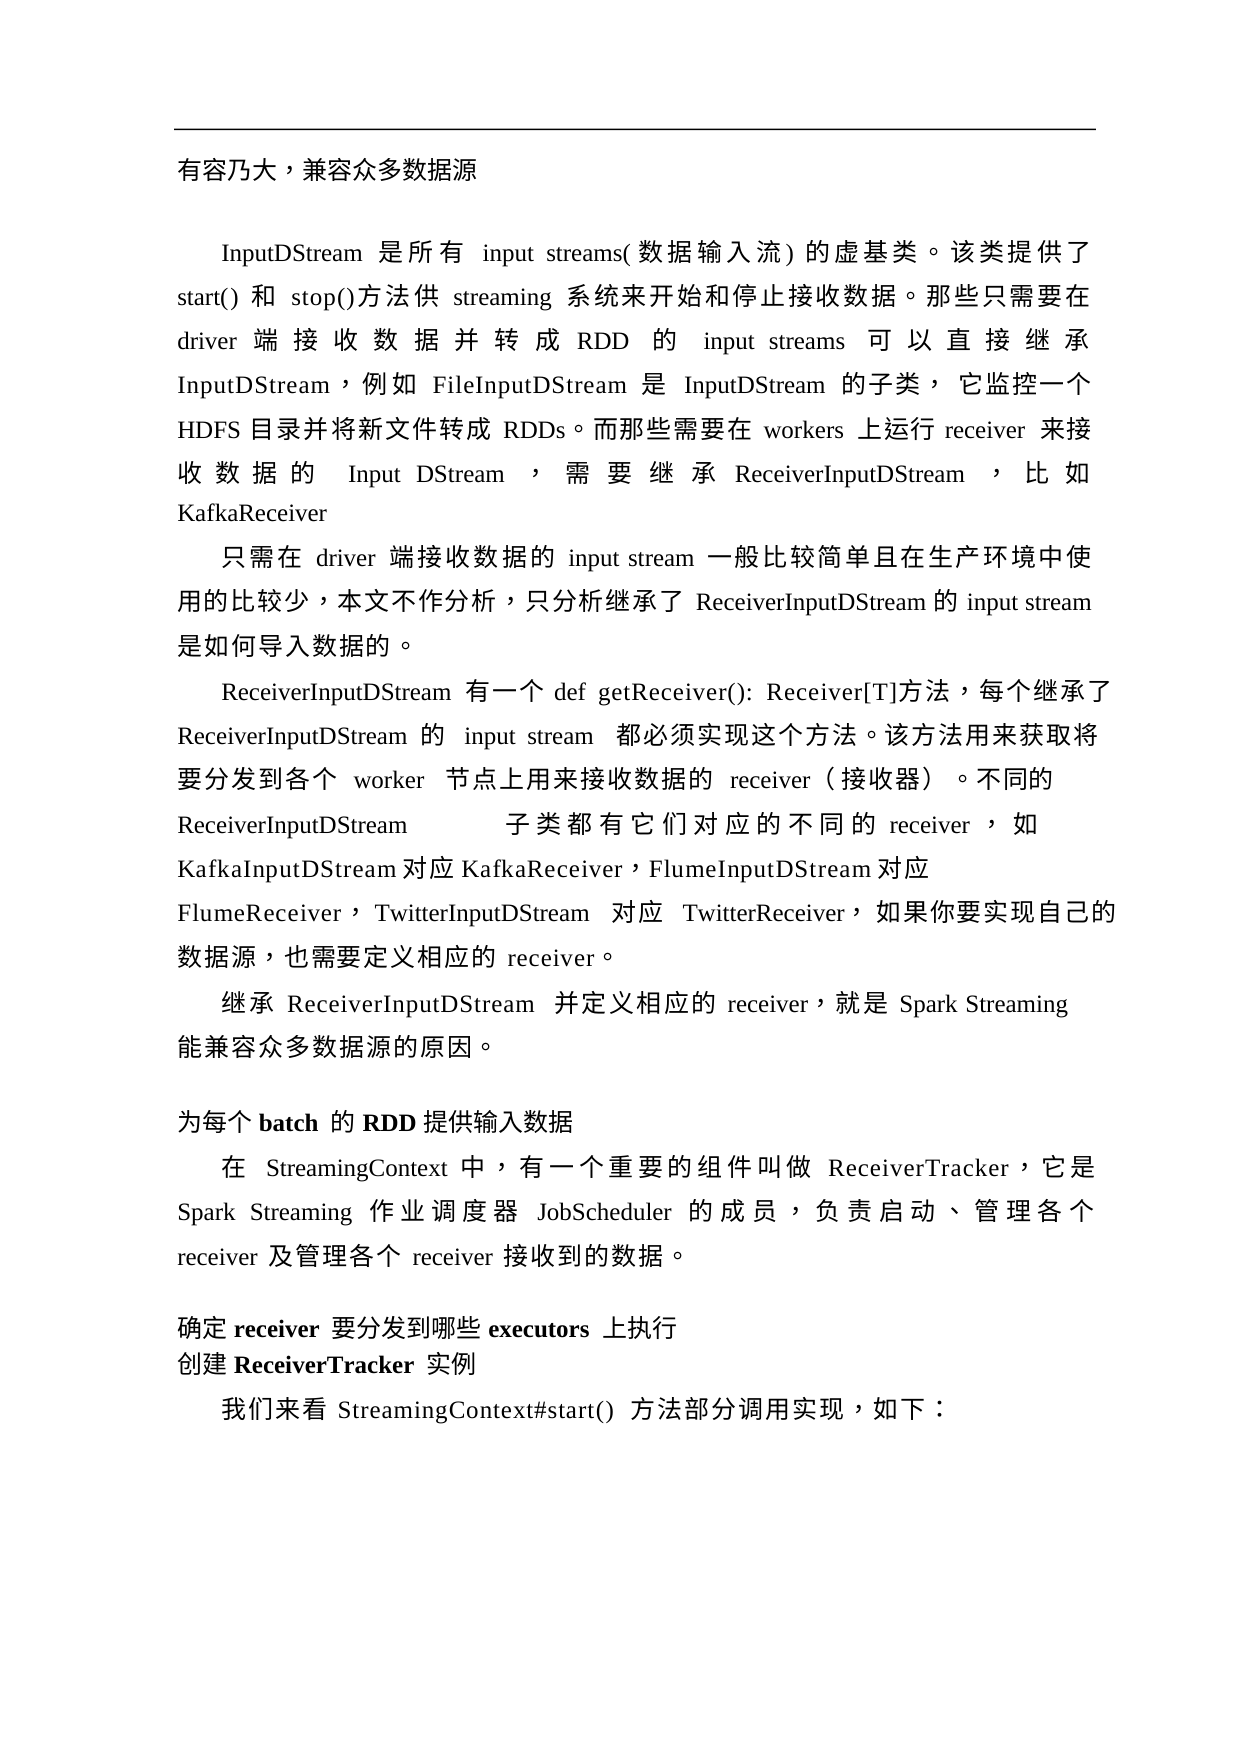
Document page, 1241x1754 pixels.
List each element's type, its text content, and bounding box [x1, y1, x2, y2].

subtitle 有容乃大，兼容众多数据源 [177, 153, 1159, 187]
text 确定 receiver 要分发到哪些 executors 上执行创建 ReceiverTracker 实例 [177, 1311, 691, 1381]
subtitle 我们来看 StreamingContext#start() 方法部分调用实现，如下： [221, 1392, 1159, 1426]
subtitle 能兼容众多数据源的原因。 [177, 1030, 1159, 1064]
subtitle 继承 ReceiverInputDStream 并定义相应的 receiver，就是 Spark Streaming [221, 986, 1159, 1020]
text 为每个 batch 的 RDD 提供输入数据 [177, 1104, 1159, 1138]
subtitle InputDStream 是所有 input streams( 数据输入流) 的虚基类。该类提供了start() 和 stop()方法供 streaming 系统来开始和停止接收数据。那些只需要在driver 端 接 收 数 据 并 转 成 RDD 的 input streams 可 以 直 接 继 承InputDStream，例如 FileInputDStream 是 InputDStream 的子类， 它监控一个HDFS 目录并将新文件转成 RDDs。而那些需要在 workers 上运行 receiver 来接收数据的 Input DStream ， 需 要 继 承 ReceiverInputDStream ， 比 如KafkaReceiver [177, 234, 1091, 527]
subtitle 只需在 driver 端接收数据的 input stream 一般比较简单且在生产环境中使用的比较少，本文不作分析，只分析继承了 ReceiverInputDStream 的 input stream 是如何导入数据的。 [177, 539, 1092, 662]
subtitle 在 StreamingContext 中，有一个重要的组件叫做 ReceiverTracker，它是Spark Streaming 作业调度器 JobScheduler 的成员，负责启动、管理各个receiver 及管理各个 receiver 接收到的数据。 [177, 1150, 1095, 1272]
subtitle ReceiverInputDStream 有一个 def getReceiver(): Receiver[T]方法，每个继承了 ReceiverInputDStream 的 input stream 都必须实现这个方法。该方法用来获取将要分发到各个 worker 节点上用来接收数据的 receiver（ 接收器）。不同的 ReceiverInputDStream 子 类 都 有 它 们 对 应 的 不 同 的 receiver ，如KafkaInputDStream 对应 KafkaReceiver，FlumeInputDStream 对应 FlumeReceiver， TwitterInputDStream 对应 TwitterReceiver， 如果你要实现自己的数据源，也需要定义相应的 receiver。 [177, 673, 1118, 973]
